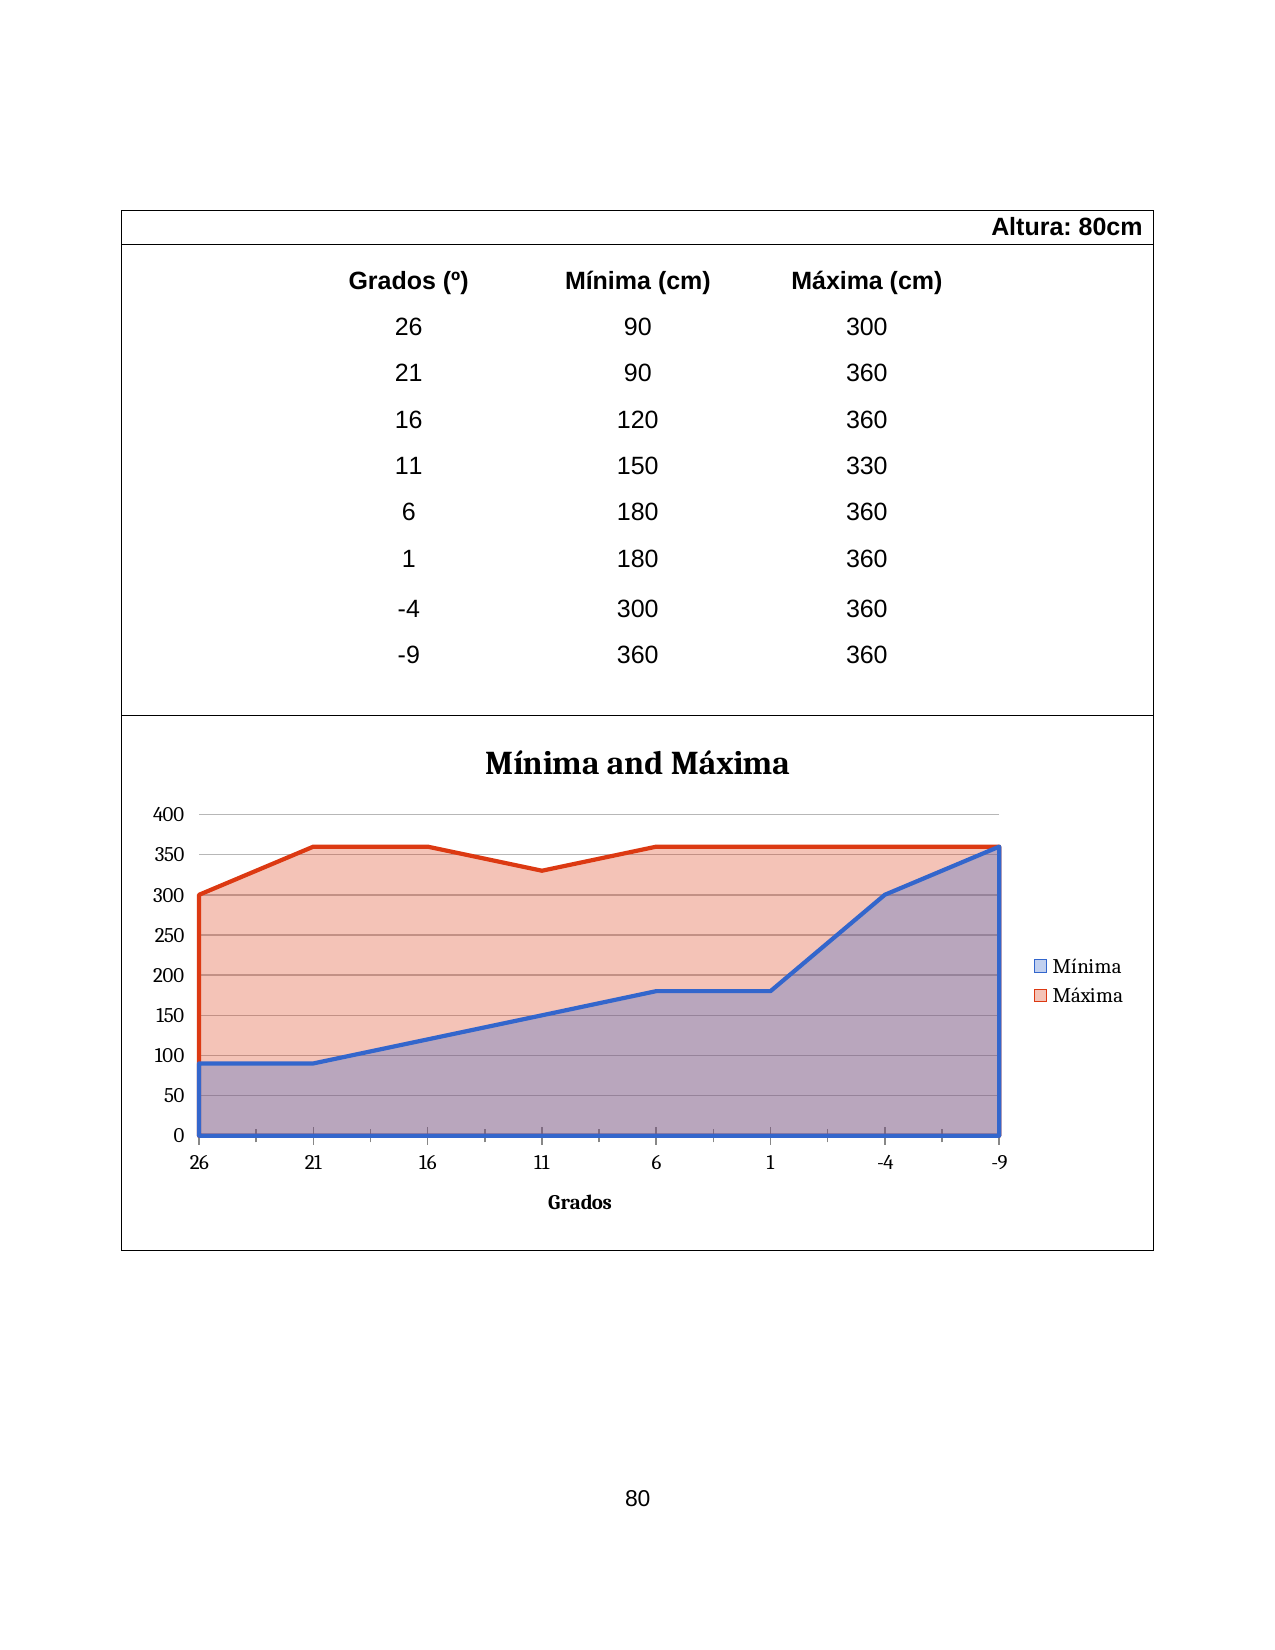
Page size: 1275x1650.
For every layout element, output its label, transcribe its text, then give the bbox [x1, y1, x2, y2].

table_cell [122, 716, 1153, 1249]
table_header Altura: 80cm [122, 211, 1153, 244]
table_cell [122, 245, 1153, 715]
